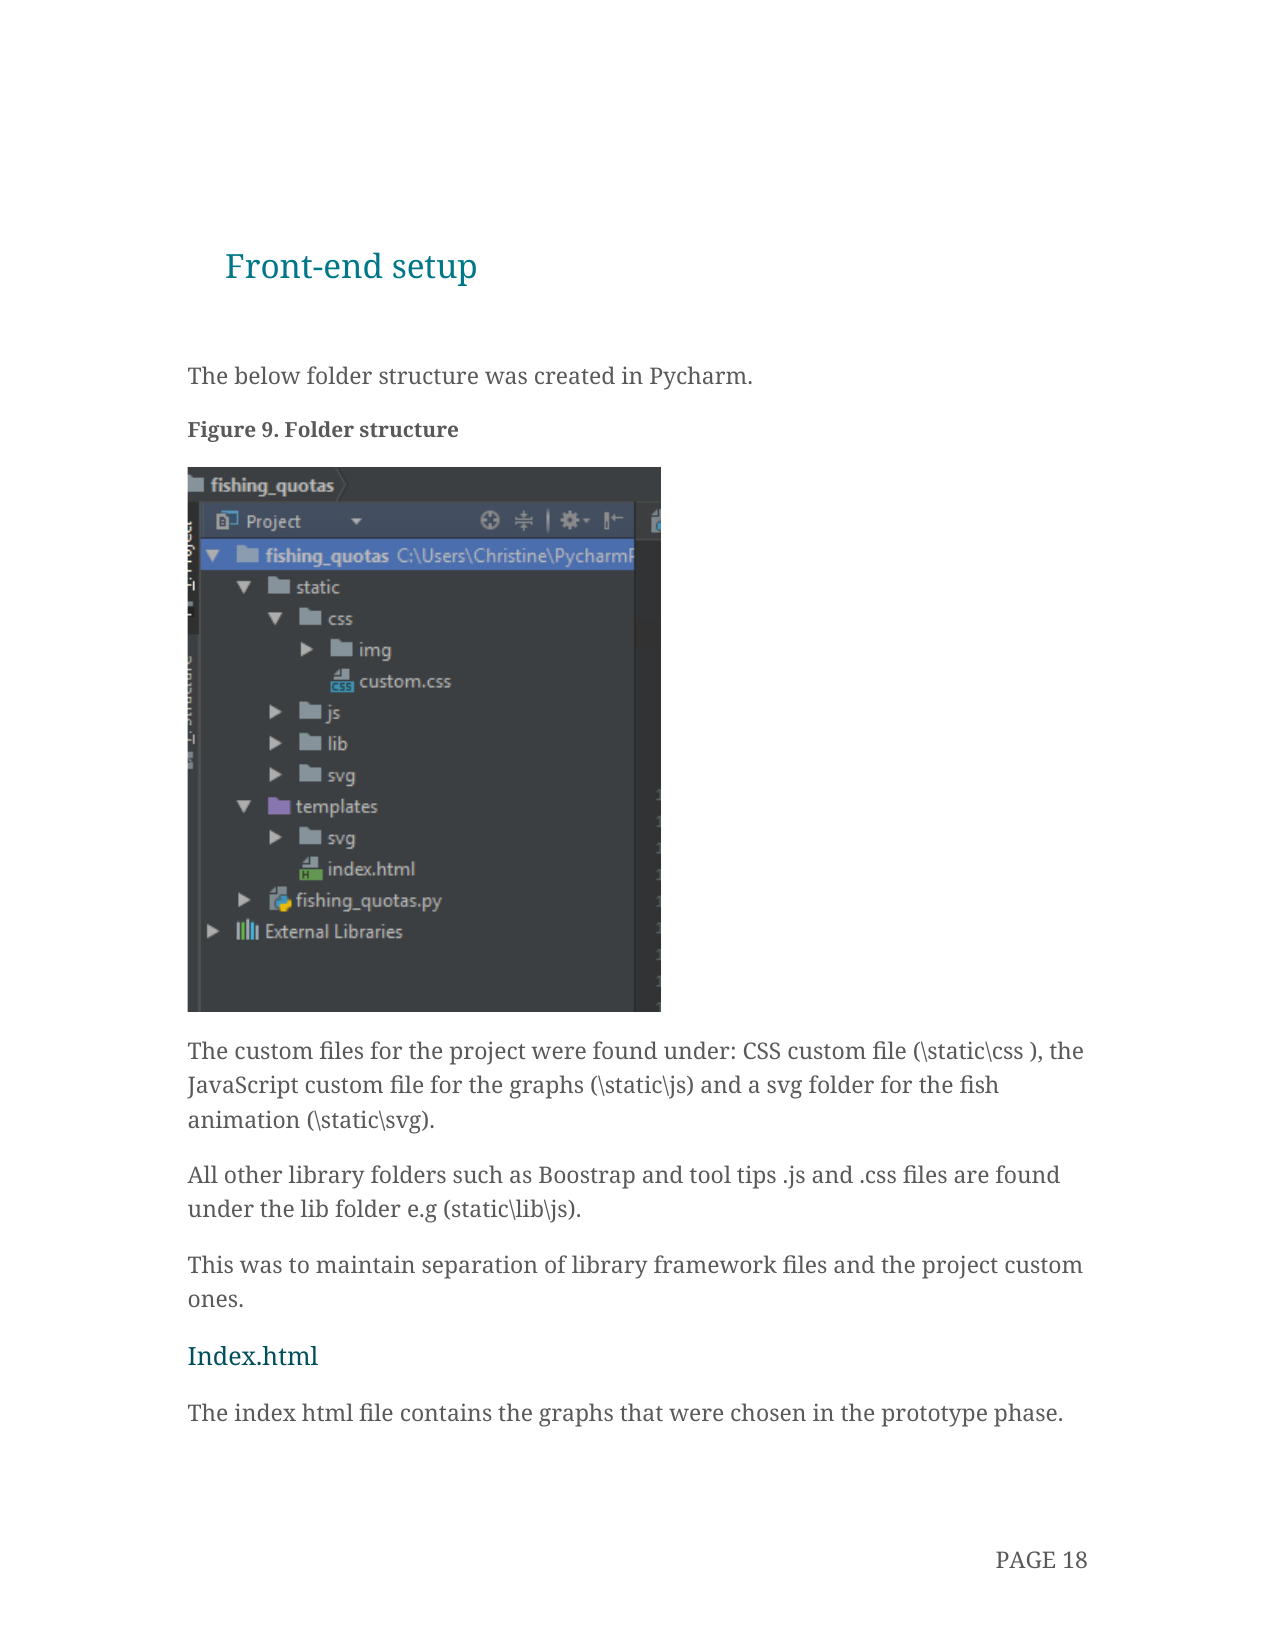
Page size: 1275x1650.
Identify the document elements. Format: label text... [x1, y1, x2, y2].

text Index.html [187, 1338, 1087, 1372]
text The index html file contains the graphs that were chosen in the prototype phase. [187, 1396, 1087, 1428]
text The below folder structure was created in Pycharm. [187, 360, 1087, 391]
text All other library folders such as Boostrap and tool tips .js and .css files are found under the lib folder e.g (static\lib\js). [187, 1159, 1087, 1225]
picture [187, 467, 661, 1012]
text Figure 9. Folder structure [187, 415, 1087, 444]
text This was to maintain separation of library framework files and the project custom ones. [187, 1249, 1087, 1314]
text The custom files for the project were found under: CSS custom file (\static\css ), the JavaScript custom file for the graphs (\static\js) and a svg folder for the fish animation (\static\svg). [187, 1035, 1087, 1135]
subtitle Front-end setup [225, 242, 1087, 288]
